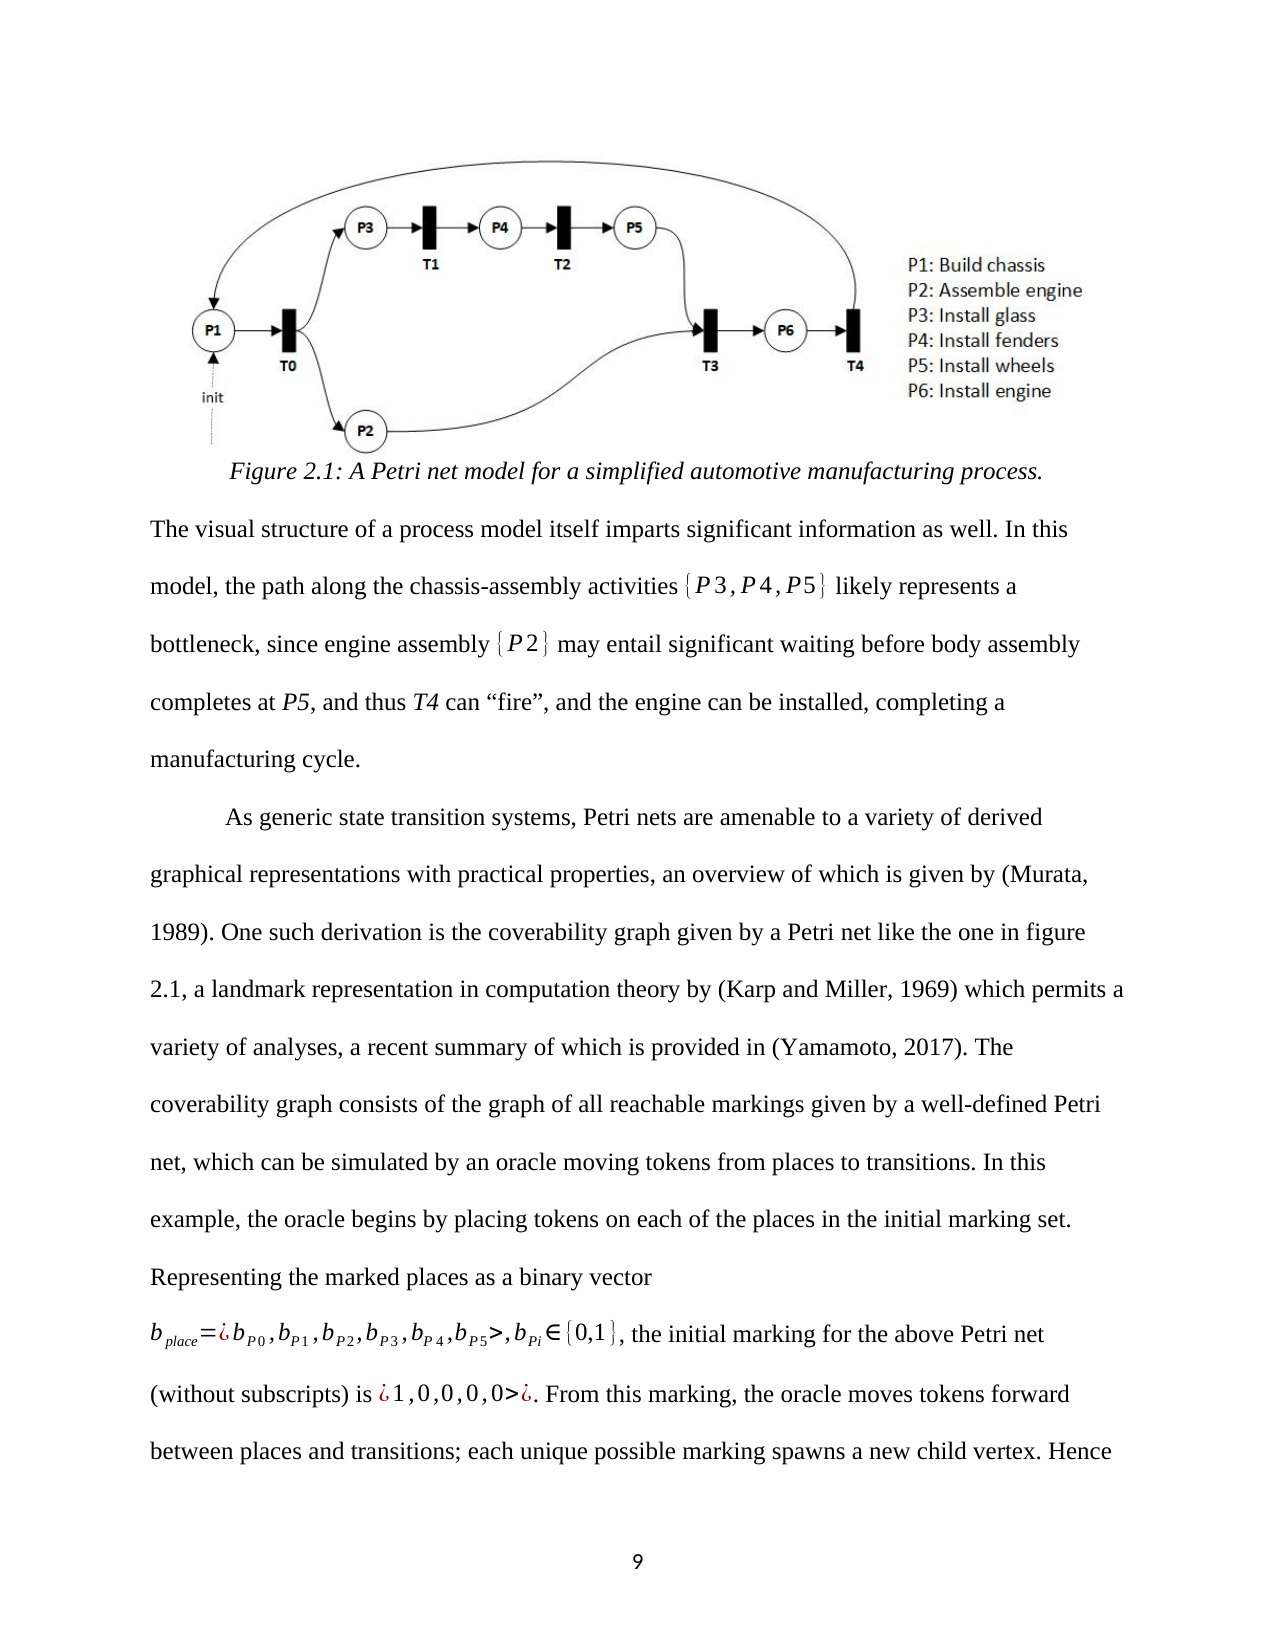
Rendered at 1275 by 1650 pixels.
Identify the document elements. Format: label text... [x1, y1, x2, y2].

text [150, 802, 1125, 1465]
picture [188, 150, 1087, 457]
text The visual structure of a process model itself imparts significant information as well. In this model, the path along the chassis-assembly activities likely represents a bottleneck, since engine assembly may entail significant waiting before body assembly completes at P5, and thus T4 can “fire”, and the engine can be installed, completing a manufacturing cycle. [150, 514, 1125, 773]
text Figure 2.1: A Petri net model for a simplified automotive manufacturing process. [150, 456, 1125, 485]
